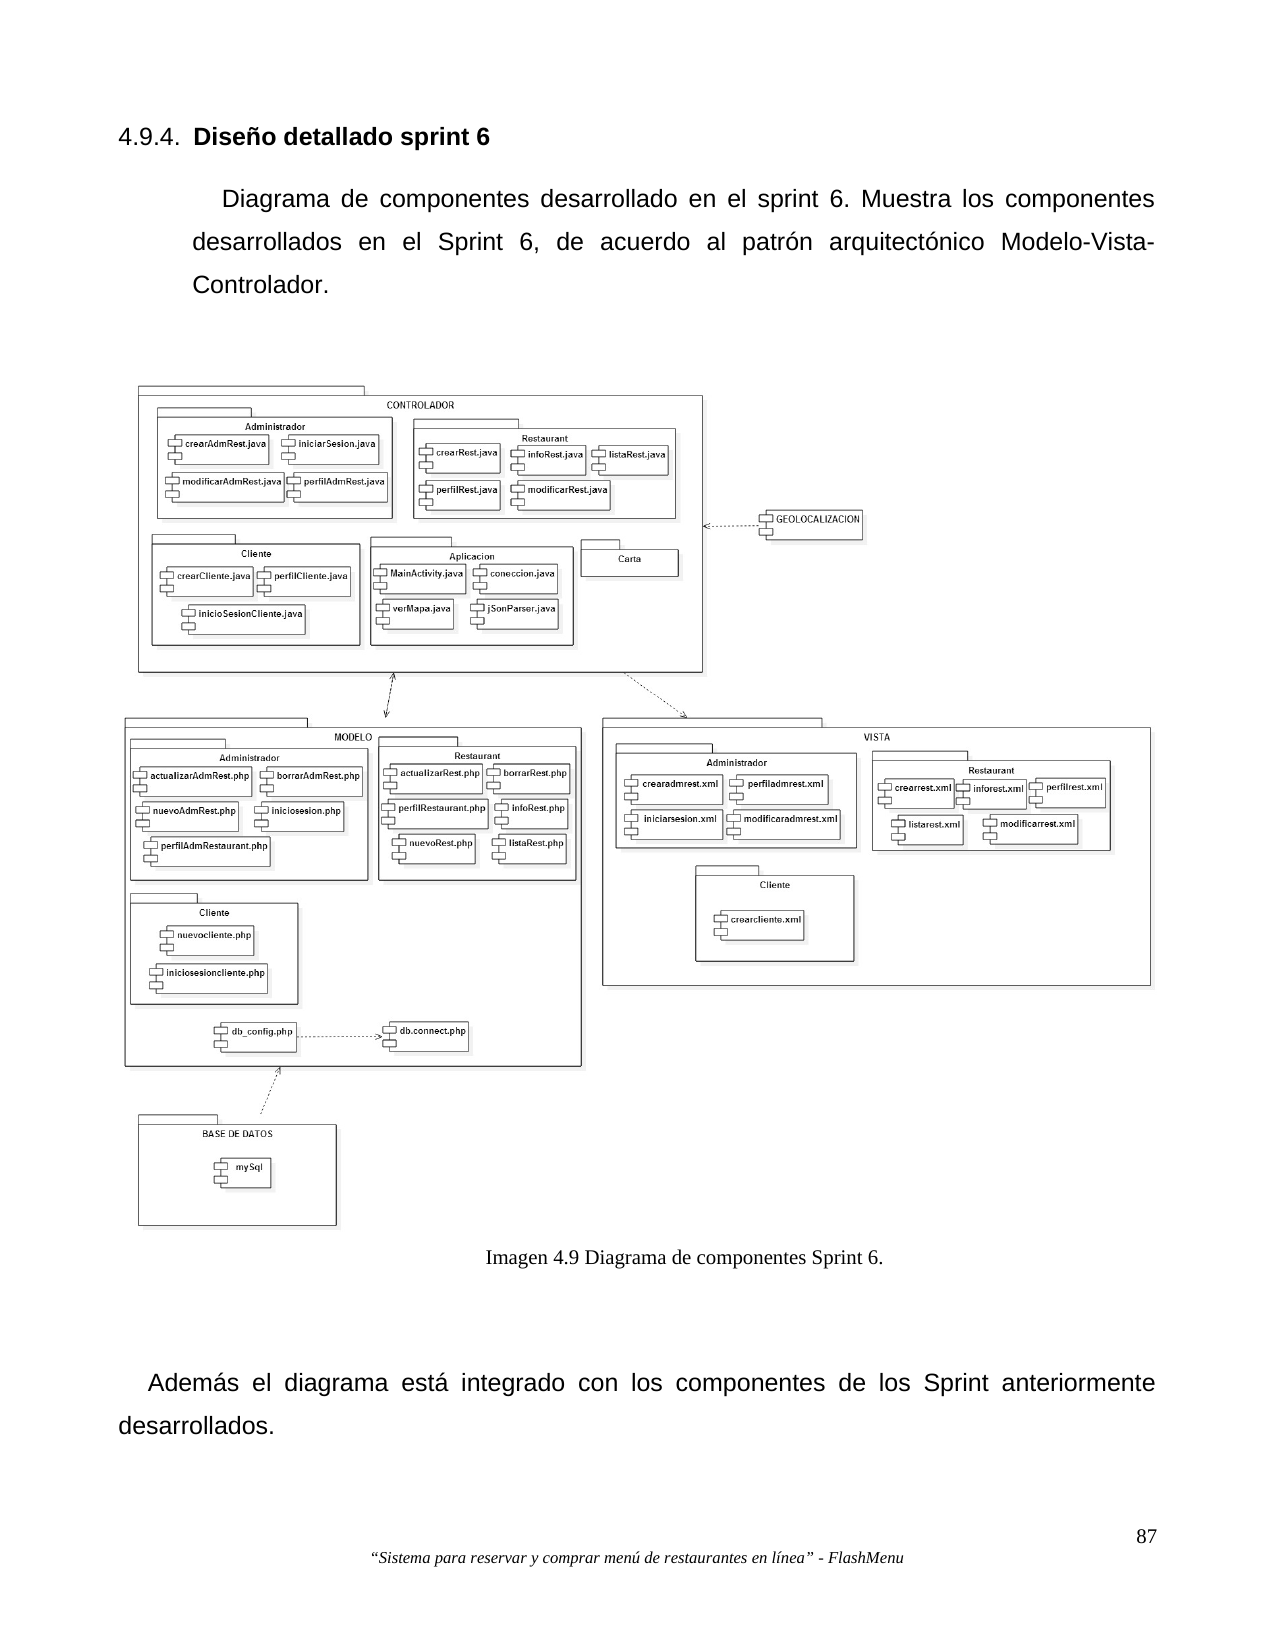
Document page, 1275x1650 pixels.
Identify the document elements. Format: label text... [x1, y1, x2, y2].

text Además el diagrama está integrado con los componentes de los Sprint anteriormente desarrollados. [118, 1368, 1157, 1439]
picture [118, 379, 1157, 1232]
text Diagrama de componentes desarrollado en el sprint 6. Muestra los componentes desarrollados en el Sprint 6, de acuerdo al patrón arquitectónico Modelo-Vista-Controlador. [192, 184, 1157, 299]
subtitle Diseño detallado sprint 6 [118, 122, 1157, 151]
